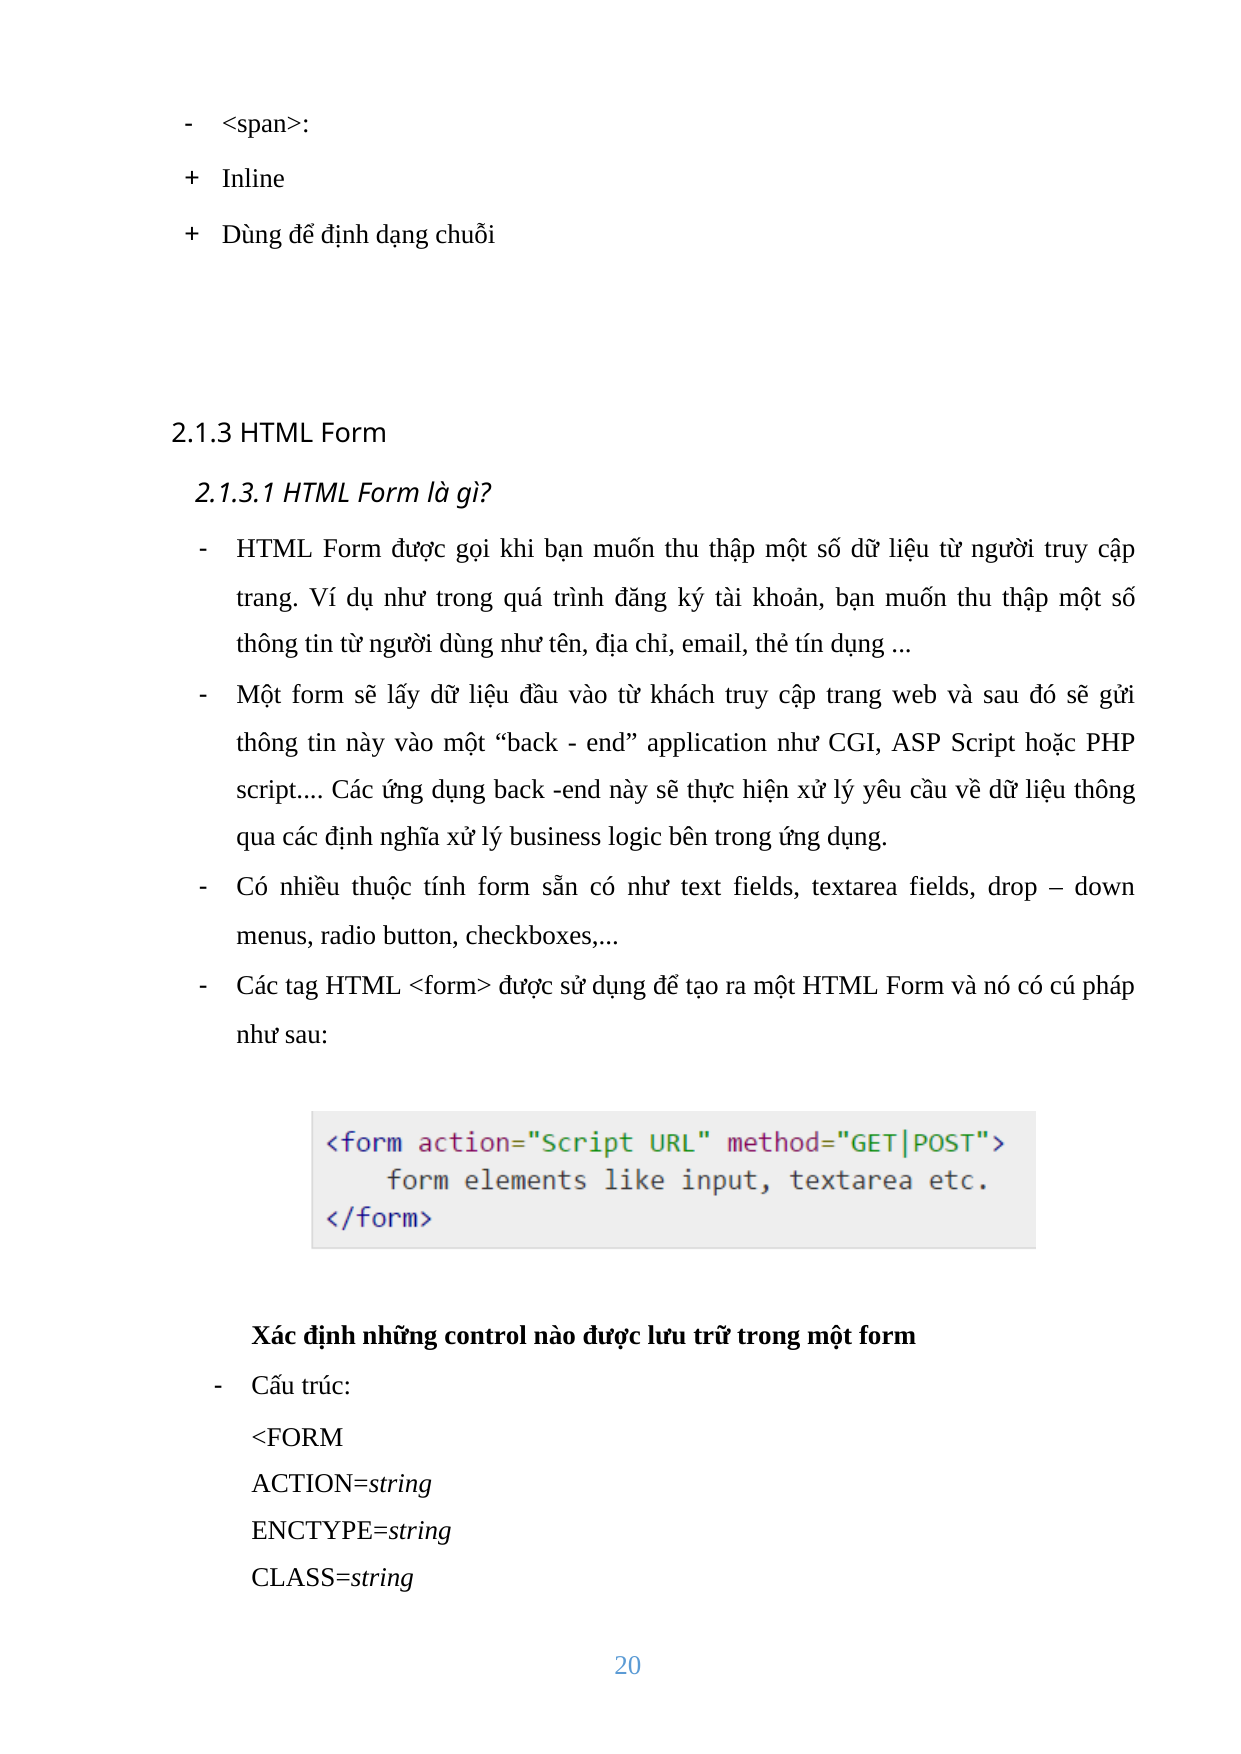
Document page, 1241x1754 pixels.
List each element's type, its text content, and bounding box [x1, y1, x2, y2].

subtitle HTML Form [171, 413, 1137, 450]
subtitle HTML Form là gì? [195, 473, 1137, 510]
list Các tag HTML <form> được sử dụng để tạo ra một HTML Form và nó có cú pháp như sau: [199, 966, 1137, 1049]
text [251, 1421, 1137, 1592]
text Xác định những control nào được lưu trữ trong một form [176, 1319, 1137, 1350]
list HTML Form được gọi khi bạn muốn thu thập một số dữ liệu từ người truy cập trang. Ví dụ như trong quá trình đăng ký tài khoản, bạn muốn thu thập một số thông tin từ người dùng như tên, địa chỉ, email, thẻ tín dụng ... [199, 528, 1137, 658]
picture [307, 1111, 1036, 1257]
list Cấu trúc: [213, 1365, 1137, 1402]
list Có nhiều thuộc tính form sẵn có như text fields, textarea fields, drop – down menus, radio button, checkboxes,... [199, 866, 1137, 950]
list Dùng để định dạng chuỗi [184, 214, 1137, 251]
list Inline [184, 159, 1137, 196]
list Một form sẽ lấy dữ liệu đầu vào từ khách truy cập trang web và sau đó sẽ gửi thông tin này vào một “back - end” application như CGI, ASP Script hoặc PHP script.... Các ứng dụng back -end này sẽ thực hiện xử lý yêu cầu về dữ liệu thông qua các định nghĩa xử lý business logic bên trong ứng dụng. [199, 674, 1137, 851]
list <span>: [184, 103, 1137, 140]
